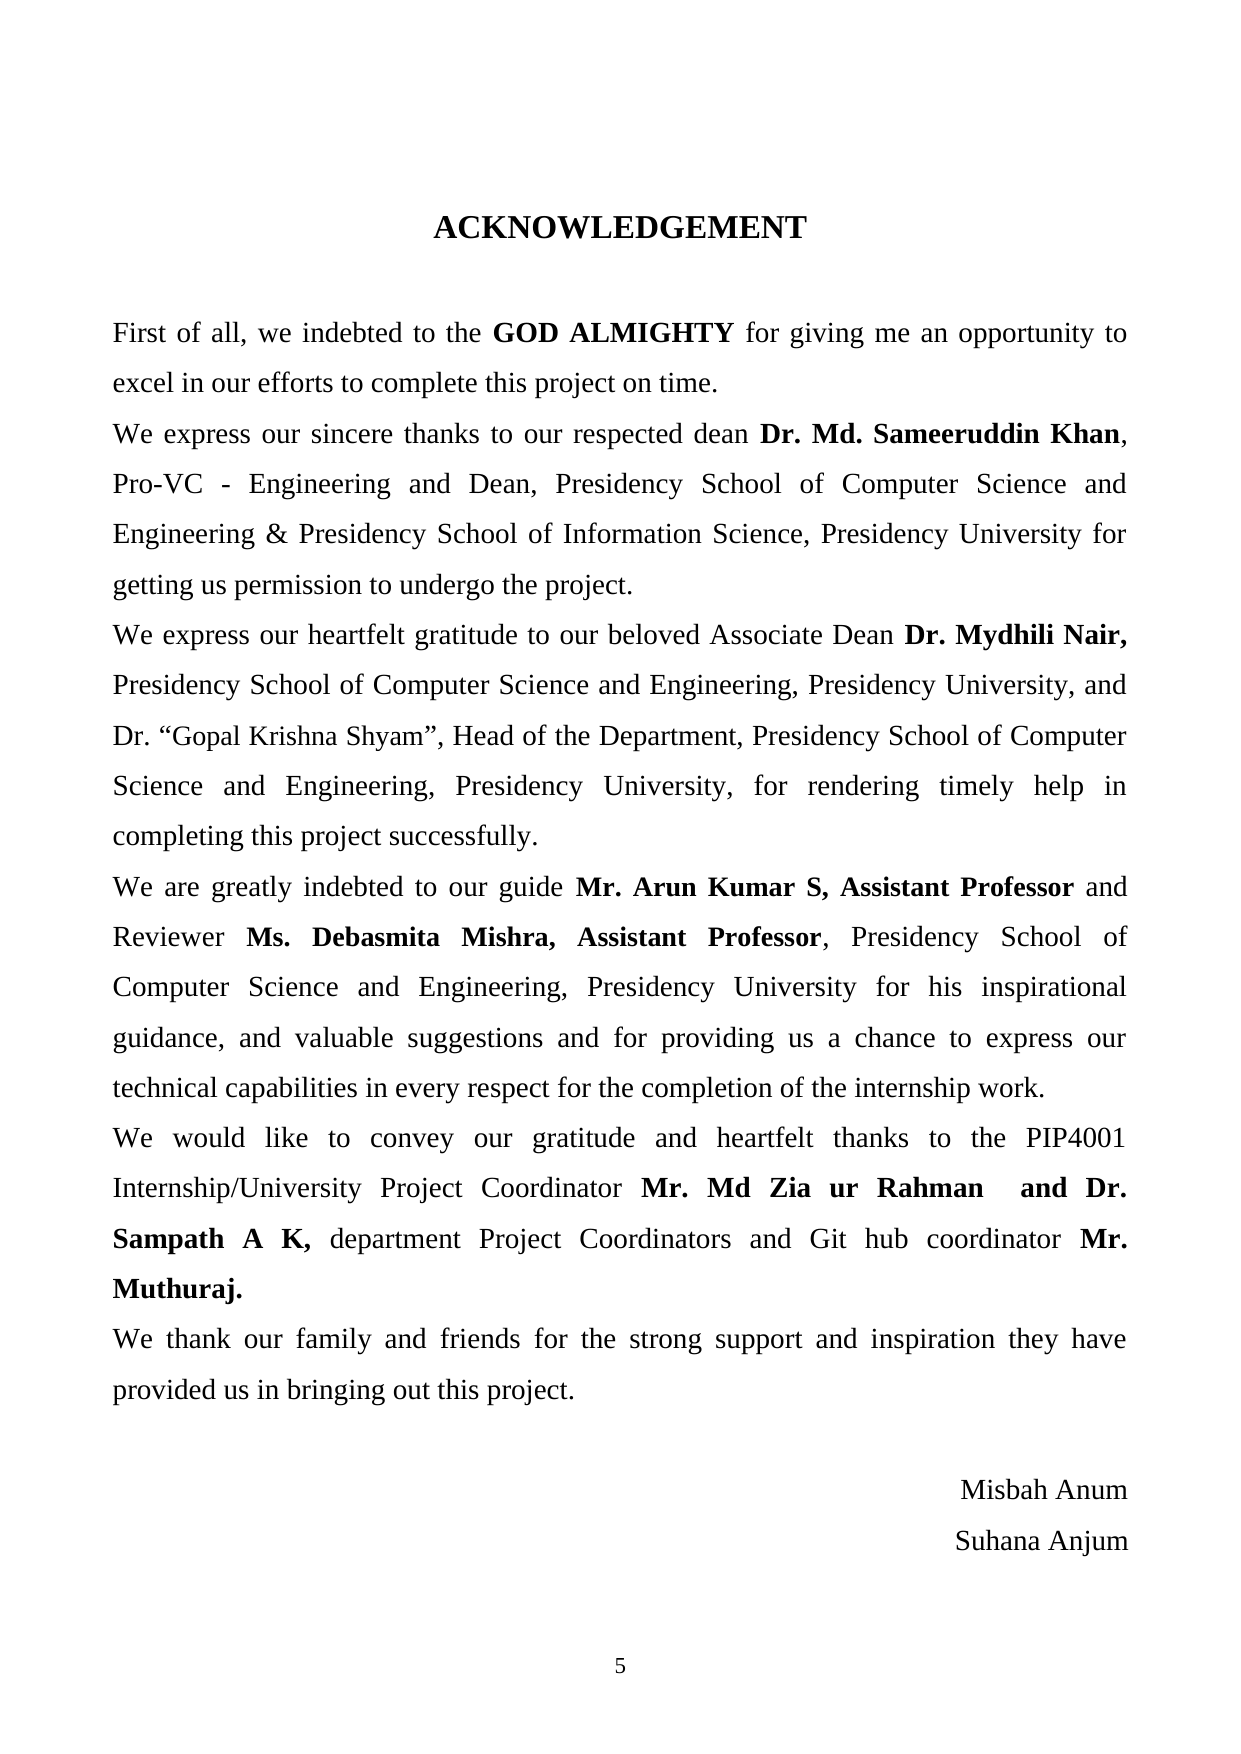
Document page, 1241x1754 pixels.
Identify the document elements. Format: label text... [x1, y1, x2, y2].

text We express our sincere thanks to our respected dean Dr. Md. Sameeruddin Khan, Pro-VC - Engineering and Dean, Presidency School of Computer Science and Engineering & Presidency School of Information Science, Presidency University for getting us permission to undergo the project. [112, 416, 1128, 600]
text Misbah Anum [112, 1472, 1128, 1506]
text ACKNOWLEDGEMENT [112, 207, 1128, 246]
text We express our heartfelt gratitude to our beloved Associate Dean Dr. Mydhili Nair, Presidency School of Computer Science and Engineering, Presidency University, and Dr. “Gopal Krishna Shyam”, Head of the Department, Presidency School of Computer Science and Engineering, Presidency University, for rendering timely help in completing this project successfully. [112, 617, 1128, 852]
text We thank our family and friends for the strong support and inspiration they have provided us in bringing out this project. [112, 1322, 1128, 1405]
text We are greatly indebted to our guide Mr. Arun Kumar S, Assistant Professor and Reviewer Ms. Debasmita Mishra, Assistant Professor, Presidency School of Computer Science and Engineering, Presidency University for his inspirational guidance, and valuable suggestions and for providing us a chance to express our technical capabilities in every respect for the completion of the internship work. [112, 869, 1128, 1103]
text We would like to convey our gratitude and heartfelt thanks to the PIP4001 Internship/University Project Coordinator Mr. Md Zia ur Rahman and Dr. Sampath A K, department Project Coordinators and Git hub coordinator Mr. Muthuraj. [112, 1120, 1128, 1305]
text First of all, we indebted to the GOD ALMIGHTY for giving me an opportunity to excel in our efforts to complete this project on time. [112, 315, 1128, 399]
text Suhana Anjum [112, 1523, 1129, 1556]
